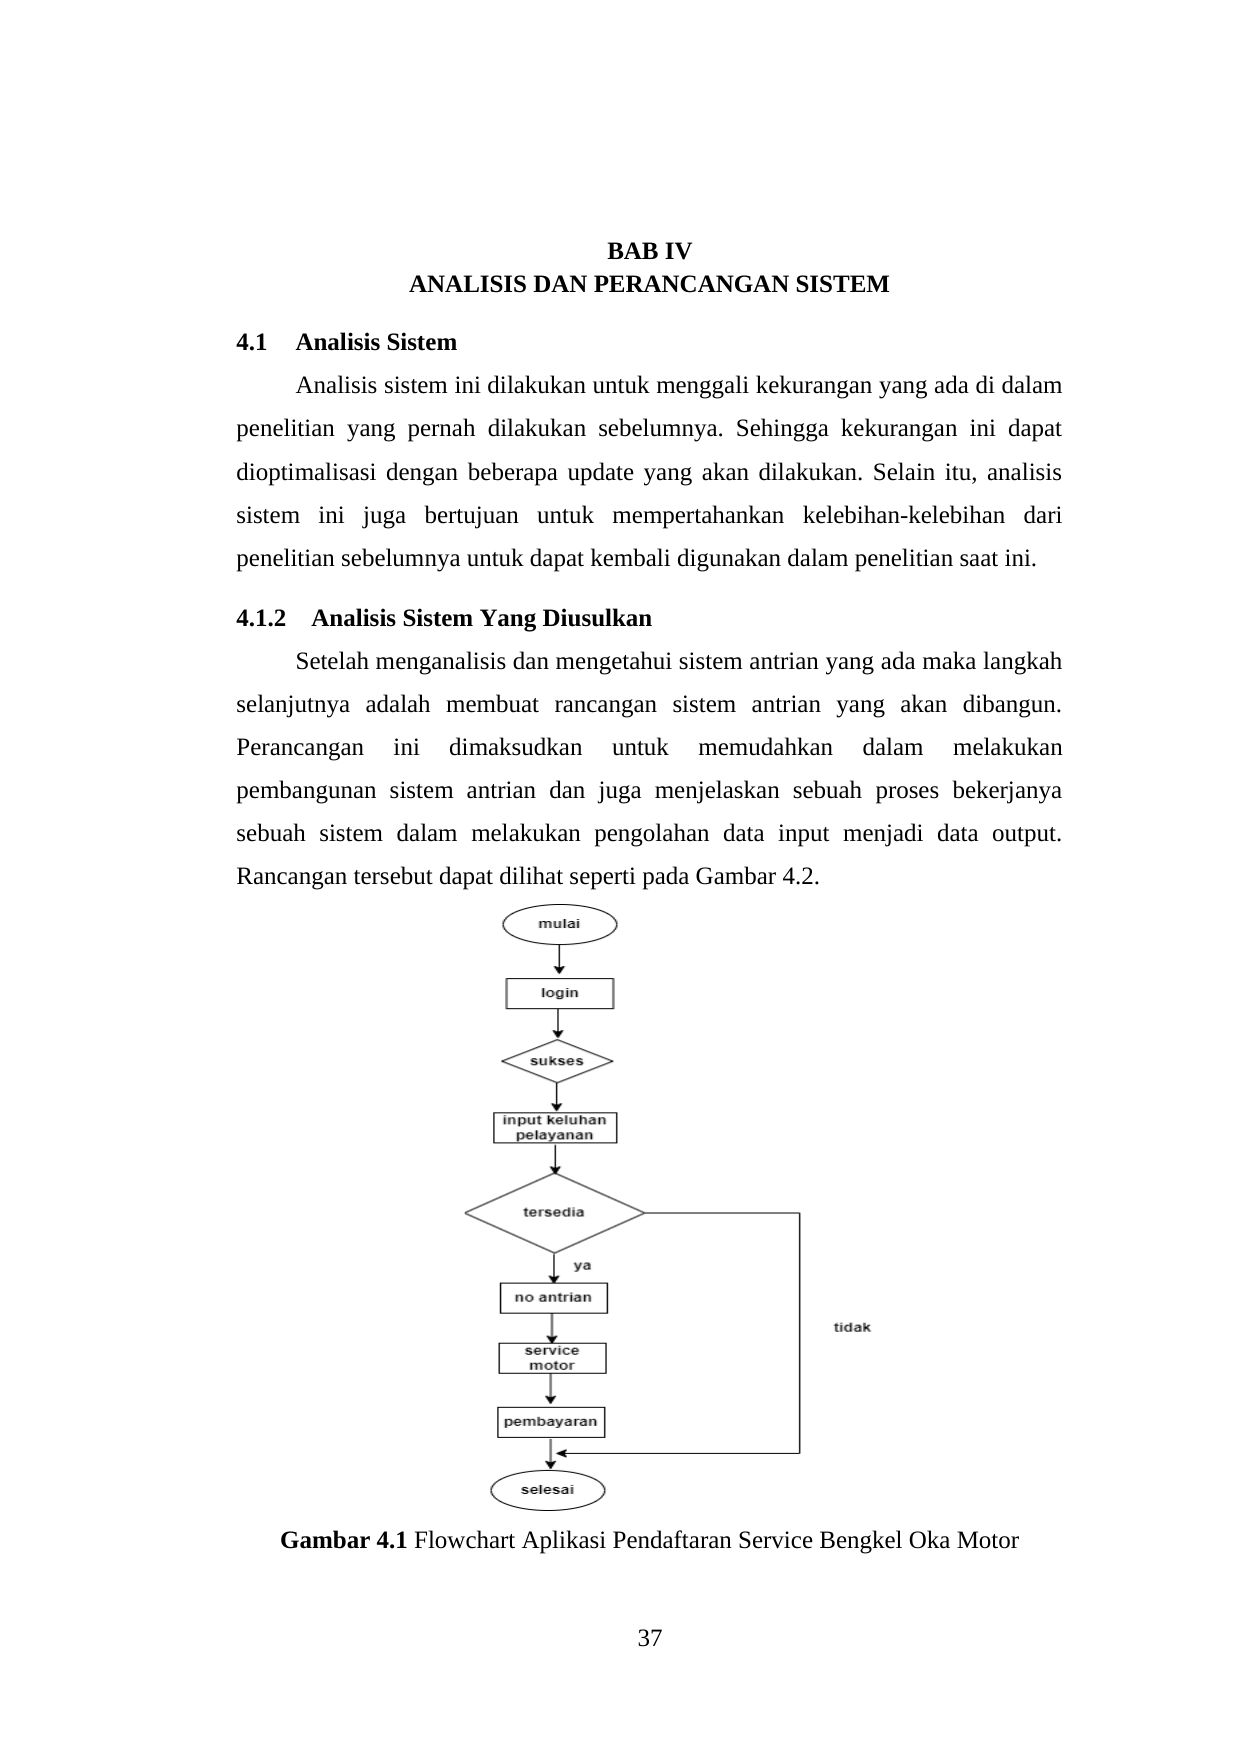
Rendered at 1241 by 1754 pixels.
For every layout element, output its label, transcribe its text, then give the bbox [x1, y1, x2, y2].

subtitle BAB IV ANALISIS DAN PERANCANGAN SISTEM [236, 236, 1063, 298]
text Setelah menganalisis dan mengetahui sistem antrian yang ada maka langkah selanjutnya adalah membuat rancangan sistem antrian yang akan dibangun. Perancangan ini dimaksudkan untuk memudahkan dalam melakukan pembangunan sistem antrian dan juga menjelaskan sebuah proses bekerjanya sebuah sistem dalam melakukan pengolahan data input menjadi data output. Rancangan tersebut dapat dilihat seperti pada Gambar 4.2. [236, 646, 1063, 890]
text Gambar 4.1 Flowchart Aplikasi Pendaftaran Service Bengkel Oka Motor [236, 1525, 1063, 1554]
picture [464, 904, 894, 1511]
subtitle Analisis Sistem [236, 327, 1063, 356]
text Analisis sistem ini dilakukan untuk menggali kekurangan yang ada di dalam penelitian yang pernah dilakukan sebelumnya. Sehingga kekurangan ini dapat dioptimalisasi dengan beberapa update yang akan dilakukan. Selain itu, analisis sistem ini juga bertujuan untuk mempertahankan kelebihan-kelebihan dari penelitian sebelumnya untuk dapat kembali digunakan dalam penelitian saat ini. [236, 370, 1063, 572]
subtitle 4.1.2 Analisis Sistem Yang Diusulkan [236, 603, 1063, 631]
